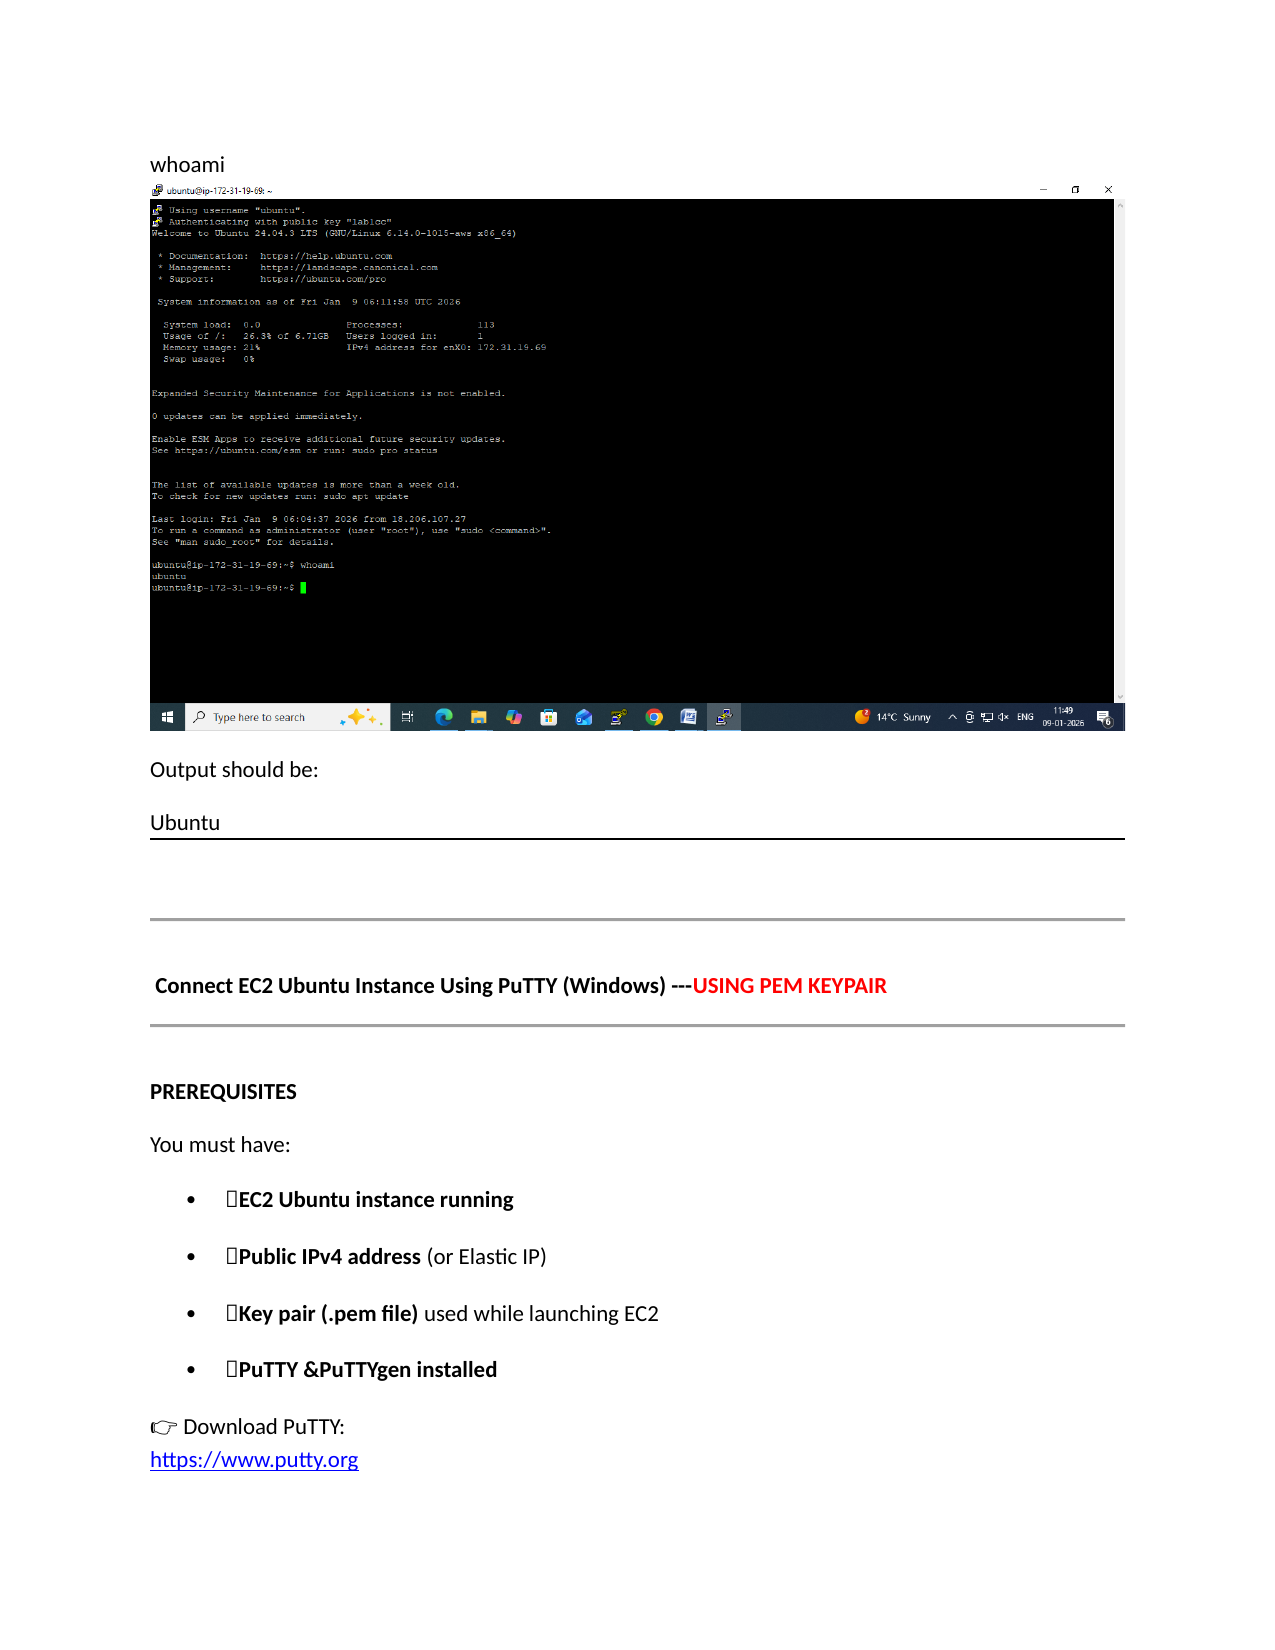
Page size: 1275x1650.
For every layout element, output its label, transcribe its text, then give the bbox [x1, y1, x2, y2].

list ✅Key pair (.pem file) used while launching EC2 [187, 1297, 1125, 1328]
text Ubuntu [150, 808, 1125, 838]
text Output should be: [150, 755, 1125, 783]
text whoami [150, 150, 1125, 182]
text PREREQUISITES [150, 1077, 1125, 1105]
picture [150, 182, 1125, 731]
text You must have: [150, 1130, 1125, 1158]
list ✅PuTTY &PuTTYgen installed [187, 1353, 1125, 1385]
text Connect EC2 Ubuntu Instance Using PuTTY (Windows) ---USING PEM KEYPAIR [150, 971, 1125, 999]
list ✅EC2 Ubuntu instance running [187, 1183, 1125, 1214]
text 👉 Download PuTTY: https://www.putty.org [150, 1410, 1125, 1474]
list ✅Public IPv4 address (or Elastic IP) [187, 1240, 1125, 1271]
